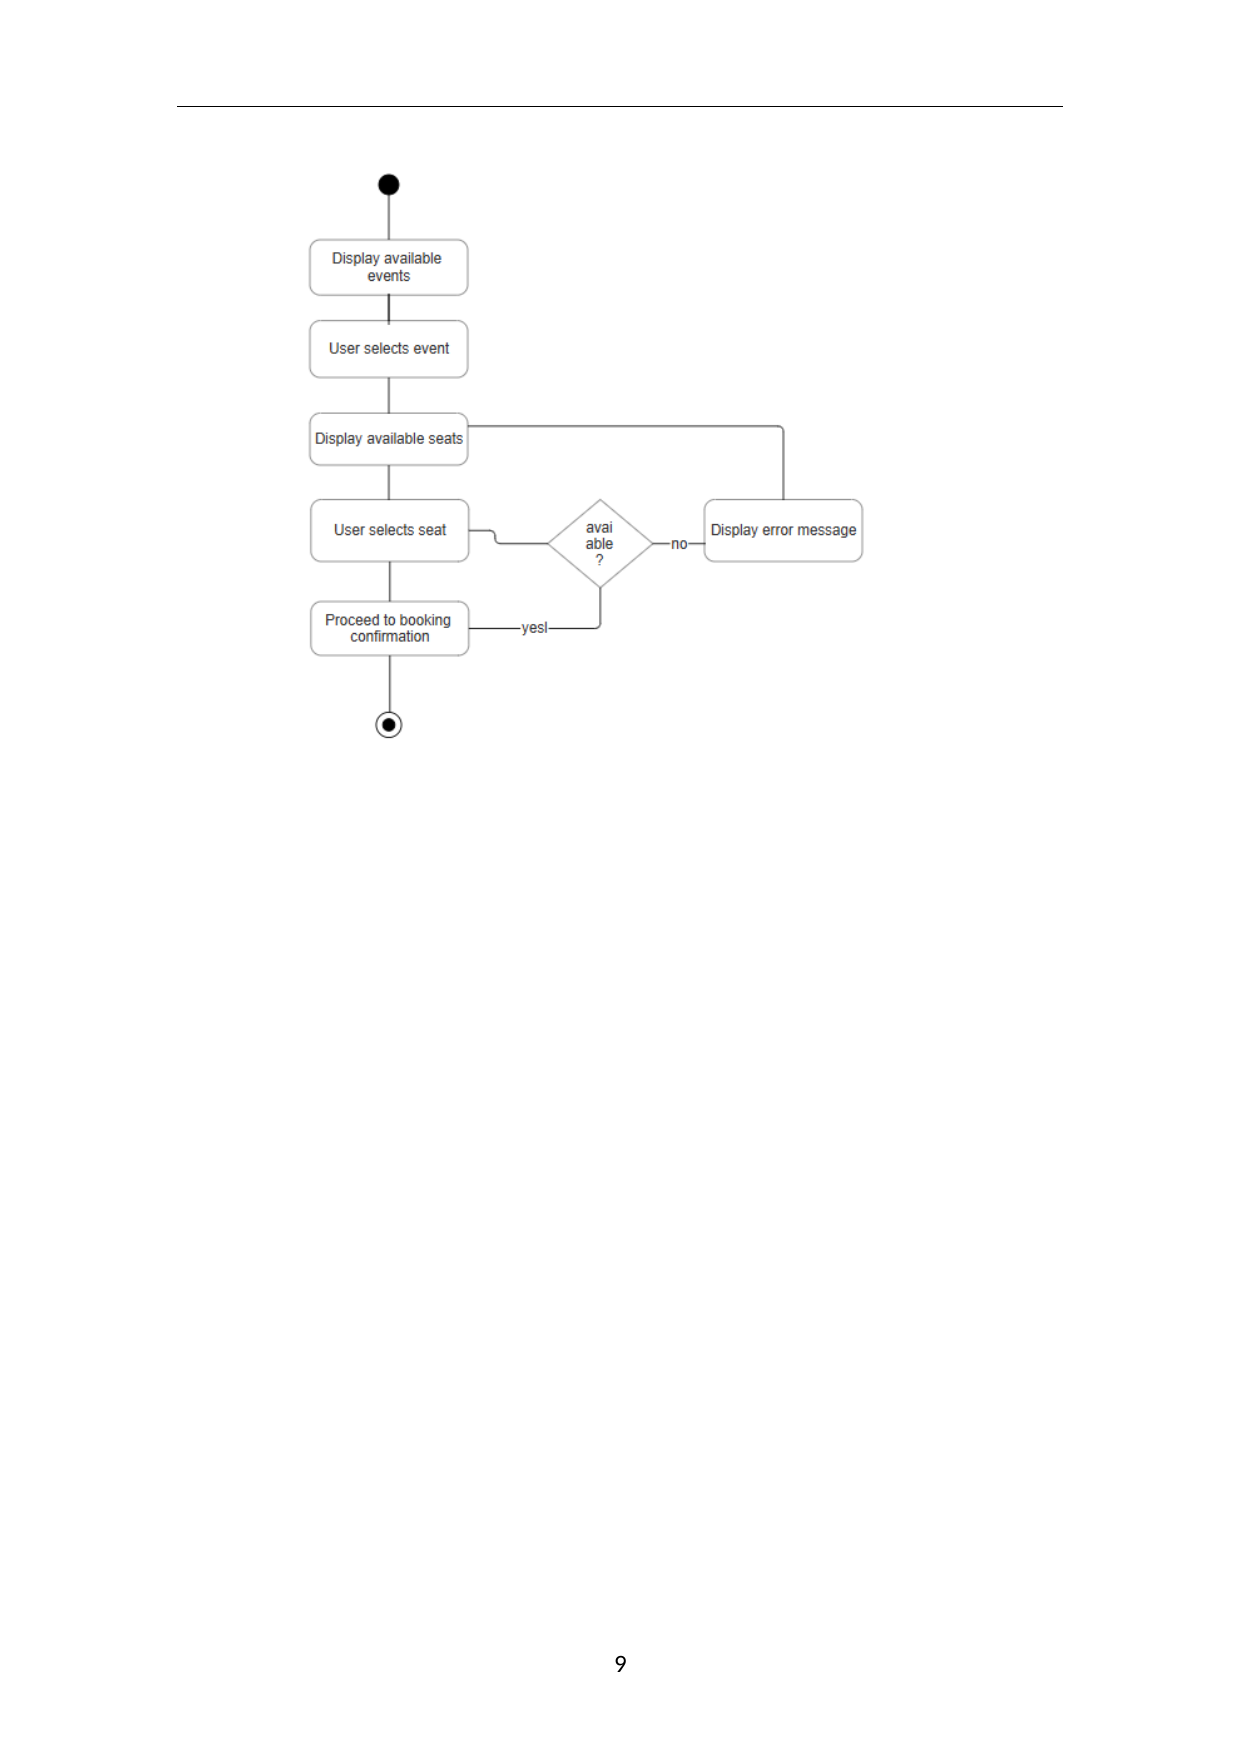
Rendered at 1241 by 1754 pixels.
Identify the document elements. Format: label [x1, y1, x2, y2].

picture [176, 141, 890, 812]
